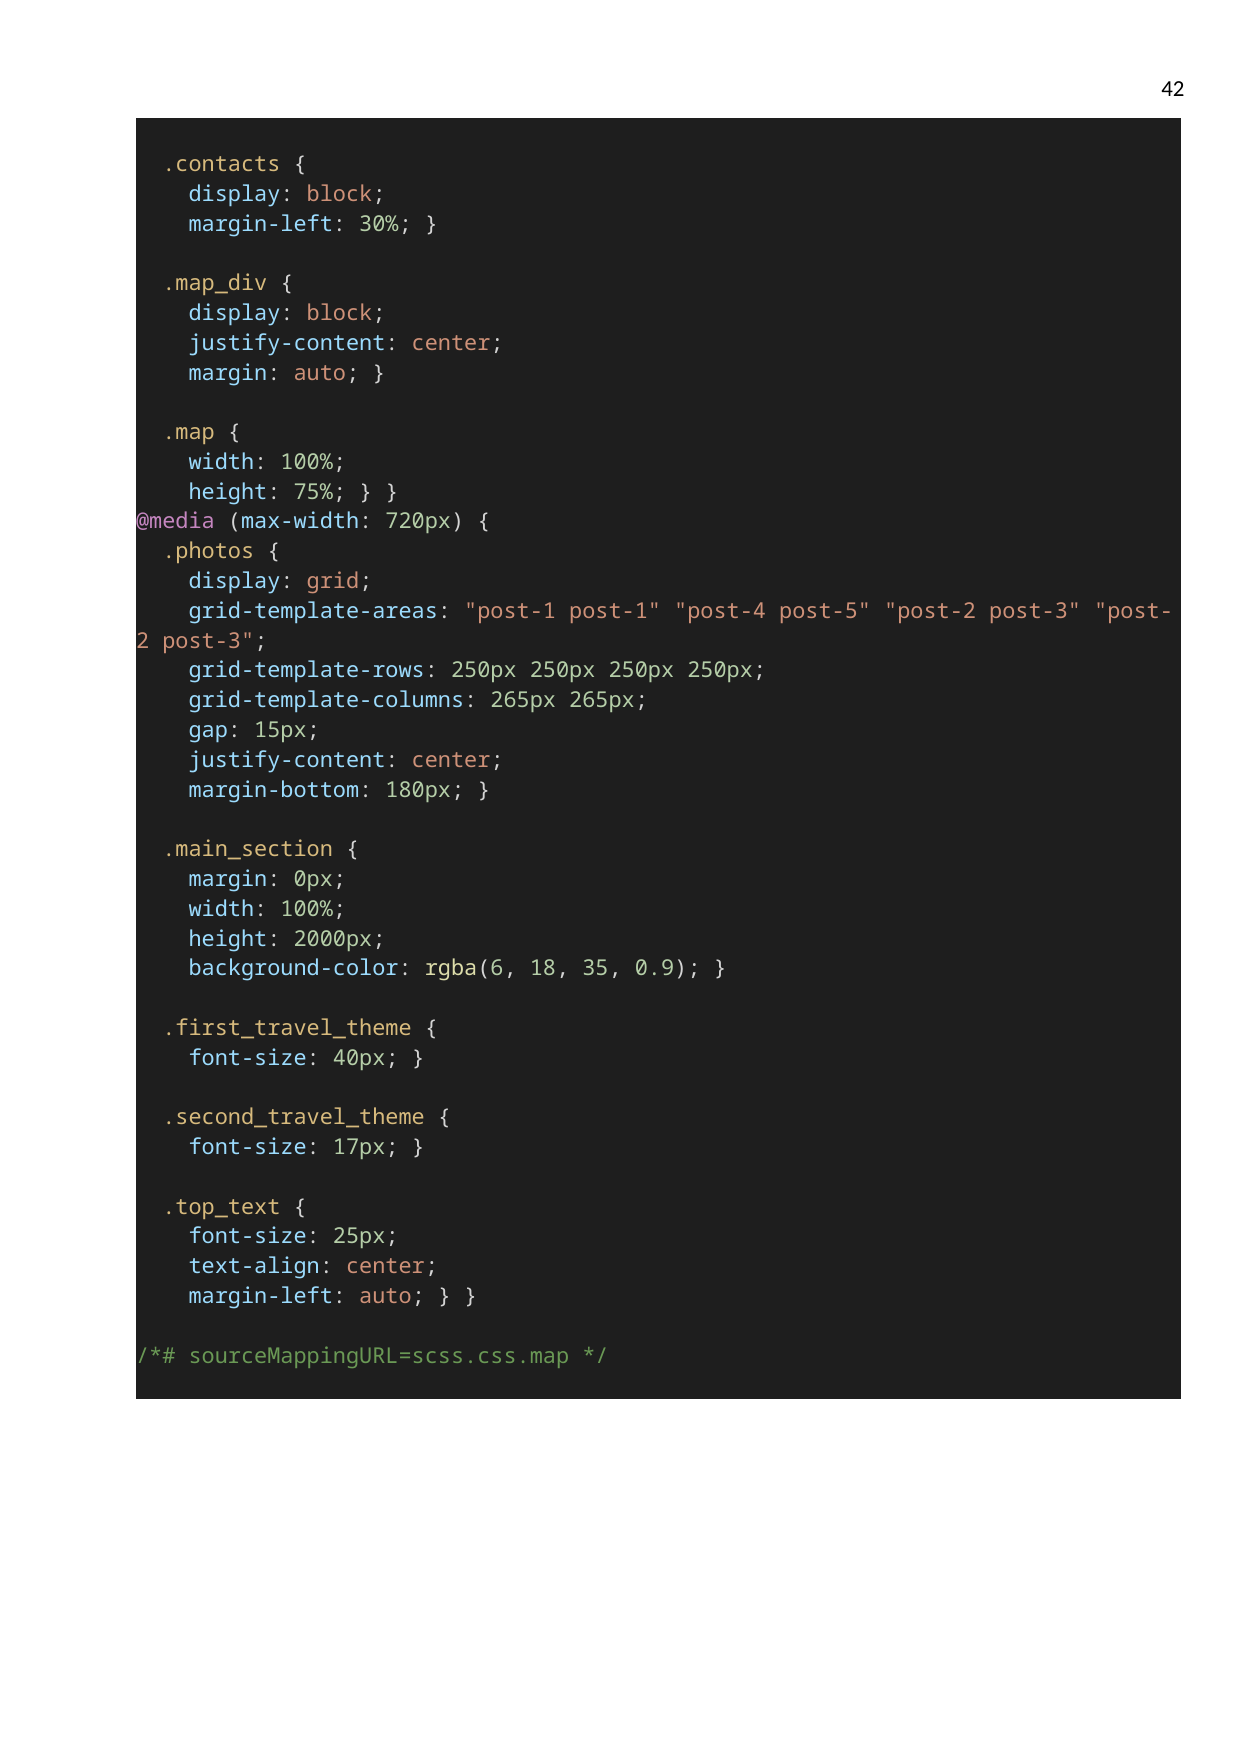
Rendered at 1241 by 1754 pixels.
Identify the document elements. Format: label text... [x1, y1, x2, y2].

text display: block; [136, 297, 1181, 327]
text display: grid; [136, 565, 1181, 595]
text justify-content: center; [136, 327, 1181, 356]
text height: 75%; } } [136, 476, 1181, 505]
text background-color: rgba(6, 18, 35, 0.9); } [136, 952, 1181, 982]
text .contacts { [136, 148, 1181, 178]
text margin: auto; } [136, 356, 1181, 386]
text width: 100%; [136, 893, 1181, 922]
text .first_travel_theme { [136, 1012, 1181, 1042]
text @media (max-width: 720px) { [136, 505, 1181, 535]
text .main_section { [136, 833, 1181, 863]
text gap: 15px; [136, 714, 1181, 744]
text .top_text { [136, 1191, 1181, 1220]
text grid-template-columns: 265px 265px; [136, 684, 1181, 714]
text margin: 0px; [136, 863, 1181, 893]
text /*# sourceMappingURL=scss.css.map */ [136, 1339, 1181, 1369]
text margin-bottom: 180px; } [136, 773, 1181, 803]
text .second_travel_theme { [136, 1101, 1181, 1131]
text margin-left: auto; } } [136, 1280, 1181, 1310]
text .map { [136, 416, 1181, 446]
text text-align: center; [136, 1250, 1181, 1280]
text .map_div { [136, 267, 1181, 297]
text font-size: 25px; [136, 1220, 1181, 1250]
text display: block; [136, 178, 1181, 207]
text grid-template-rows: 250px 250px 250px 250px; [136, 654, 1181, 684]
text height: 2000px; [136, 922, 1181, 952]
text justify-content: center; [136, 744, 1181, 773]
text margin-left: 30%; } [136, 207, 1181, 237]
text width: 100%; [136, 446, 1181, 476]
text font-size: 17px; } [136, 1131, 1181, 1161]
text .photos { [136, 535, 1181, 565]
text grid-template-areas: "post-1 post-1" "post-4 post-5" "post-2 post-3" "post-2 post-3"; [136, 595, 1181, 654]
text font-size: 40px; } [136, 1042, 1181, 1071]
